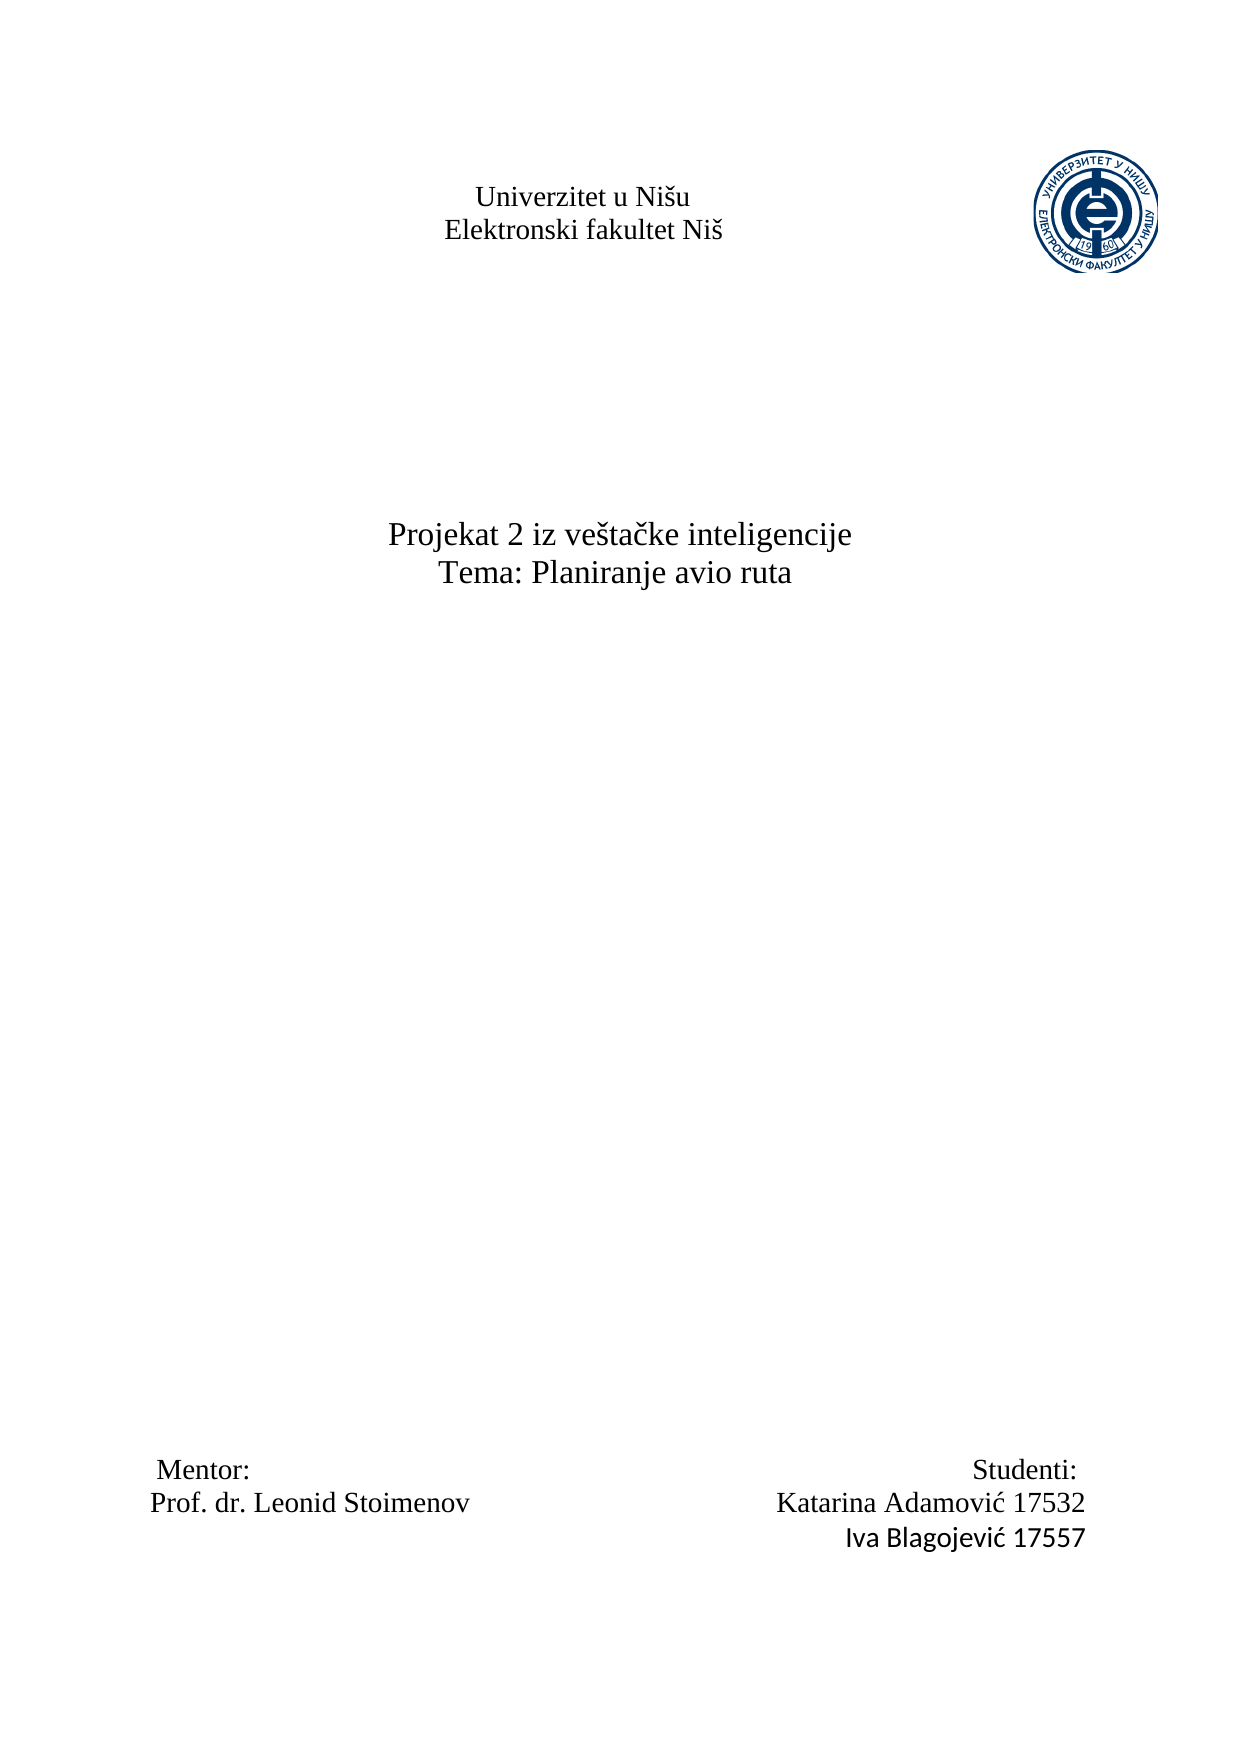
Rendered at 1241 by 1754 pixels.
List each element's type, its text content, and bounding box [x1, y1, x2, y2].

text Mentor: Studenti: [150, 1452, 1090, 1485]
text Projekat 2 iz veštačke inteligencije [150, 514, 1090, 553]
text Tema: Planiranje avio ruta [371, 553, 1090, 591]
text Univerzitet u Nišu [150, 179, 1033, 212]
text Elektronski fakultet Niš [371, 212, 1033, 246]
text Iva Blagojević 17557 [371, 1519, 1090, 1554]
text Prof. dr. Leonid Stoimenov Katarina Adamović 17532 [150, 1485, 1090, 1519]
